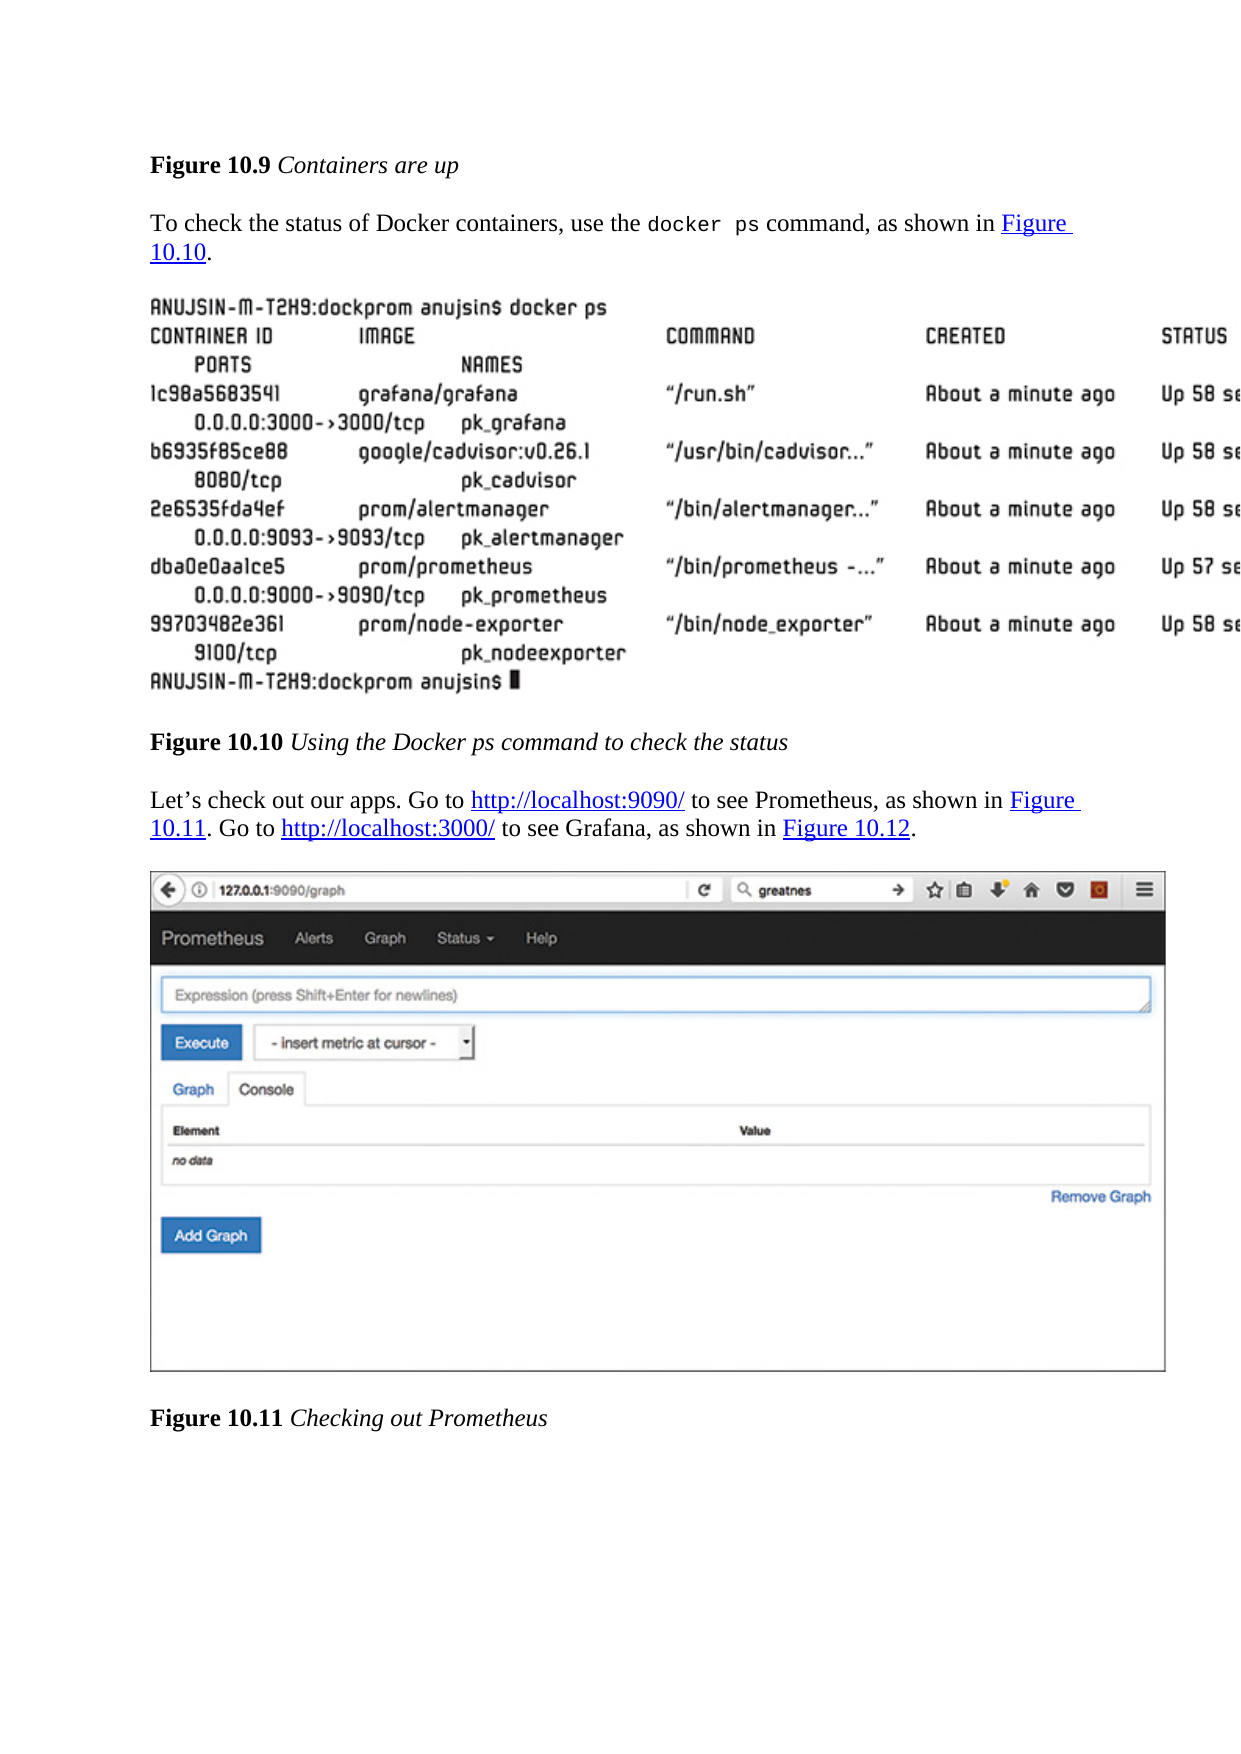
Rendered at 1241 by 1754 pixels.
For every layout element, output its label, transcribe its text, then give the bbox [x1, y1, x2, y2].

picture [150, 295, 1241, 696]
text Figure 10.9 Containers are up [150, 150, 1090, 179]
text To check the status of Docker containers, use the docker ps command, as shown in Figure 10.10. [150, 208, 1090, 266]
text Figure 10.10 Using the Docker ps command to check the status [150, 727, 1090, 756]
picture [150, 871, 1166, 1372]
text Figure 10.11 Checking out Prometheus [150, 1403, 1090, 1431]
text Let’s check out our apps. Go to http://localhost:9090/ to see Prometheus, as shown in Figure 10.11. Go to http://localhost:3000/ to see Grafana, as shown in Figure 10.12. [150, 785, 1090, 842]
